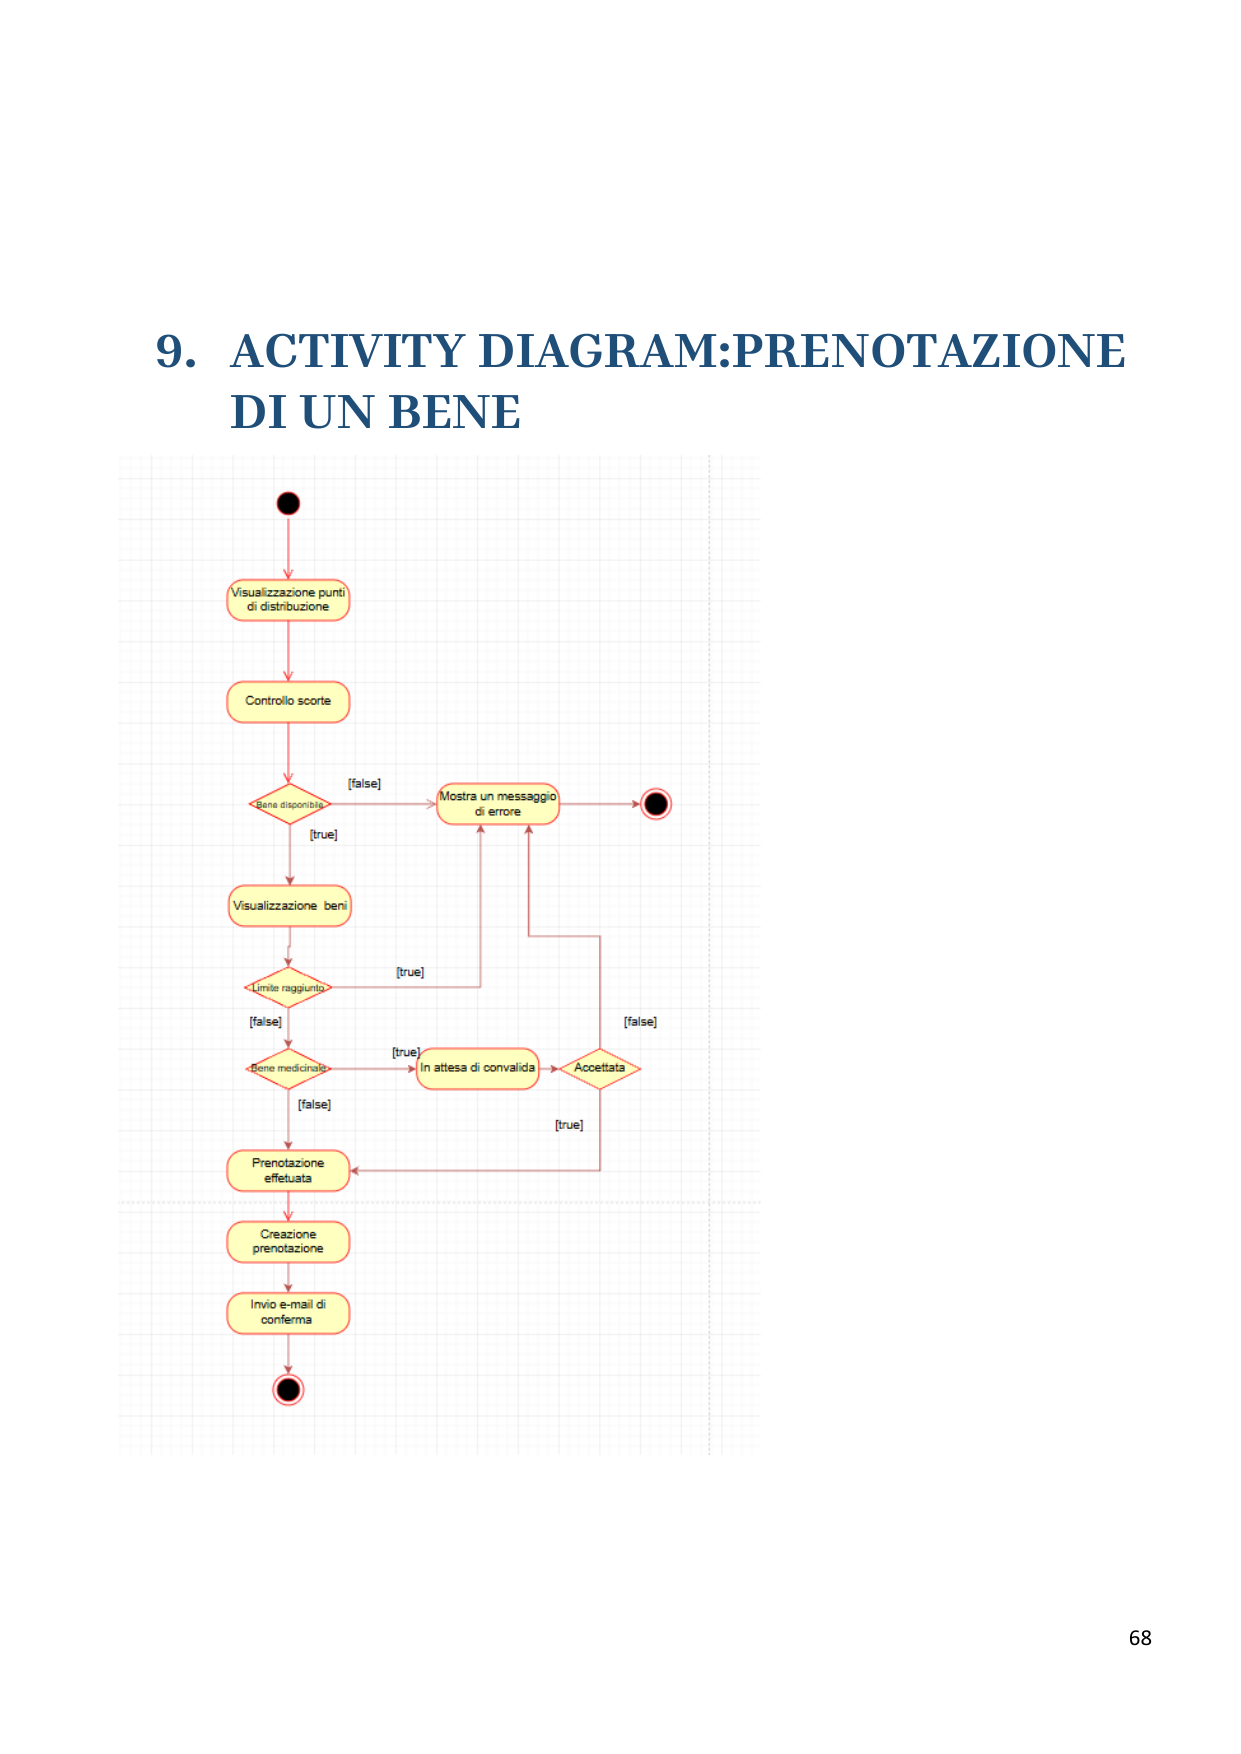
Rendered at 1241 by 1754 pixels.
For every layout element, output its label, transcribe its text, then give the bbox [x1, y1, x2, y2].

subtitle ACTIVITY DIAGRAM:PRENOTAZIONE DI UN BENE [156, 320, 1152, 442]
picture [118, 455, 761, 1455]
